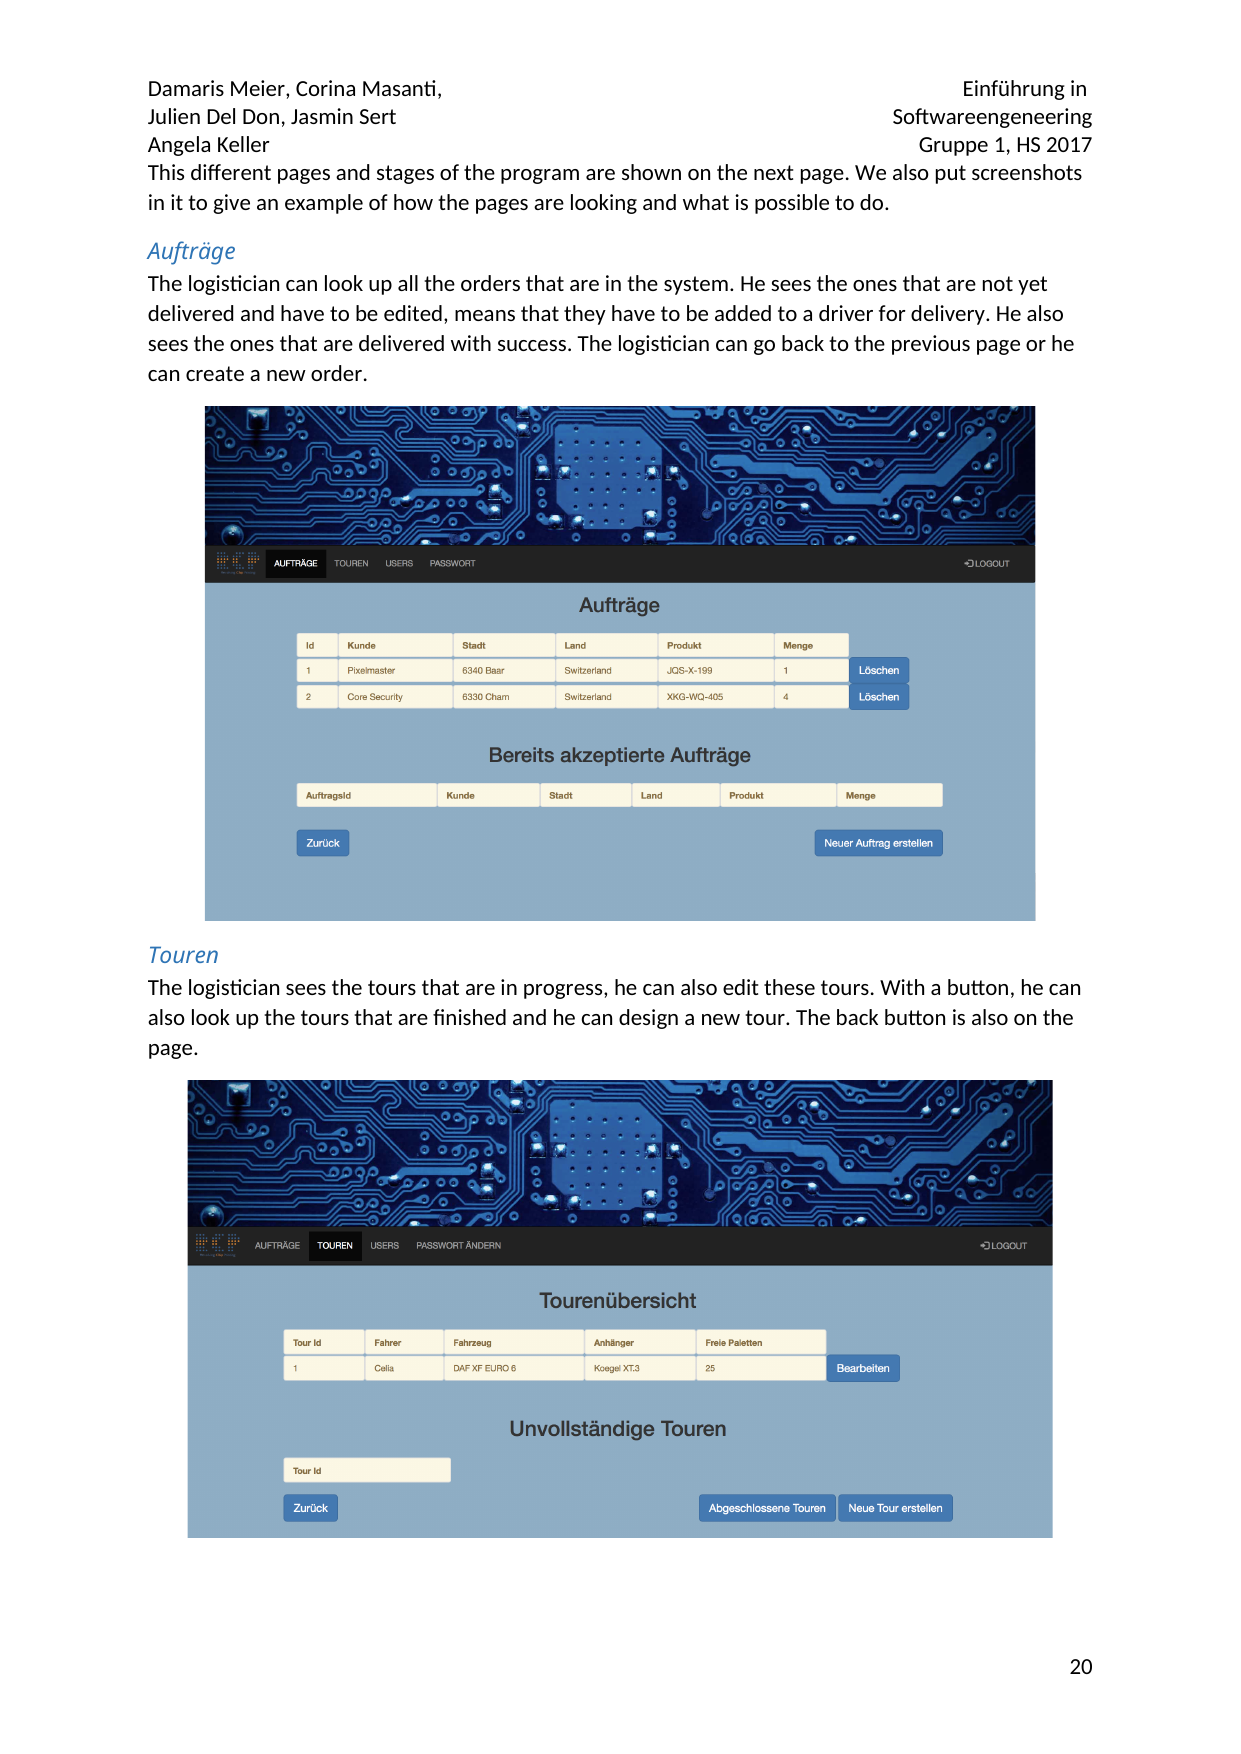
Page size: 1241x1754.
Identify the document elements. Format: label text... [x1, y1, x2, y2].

text The logistician sees the tours that are in progress, he can also edit these tours. With a button, he can also look up the tours that are finished and he can design a new tour. The back button is also on the page. [148, 973, 1093, 1061]
text The logistician can look up all the orders that are in the system. He sees the ones that are not yet delivered and have to be edited, means that they have to be added to a driver for delivery. He also sees the ones that are delivered with success. The logistician can go back to the previous page or he can create a new order. [148, 269, 1093, 387]
subtitle Touren [148, 939, 1093, 970]
subtitle Aufträge [148, 235, 1093, 266]
text This different pages and stages of the program are shown on the next page. We also put screenshots in it to give an example of how the pages are looking and what is possible to do. [148, 158, 1093, 216]
picture [204, 406, 1036, 921]
picture [187, 1080, 1053, 1538]
